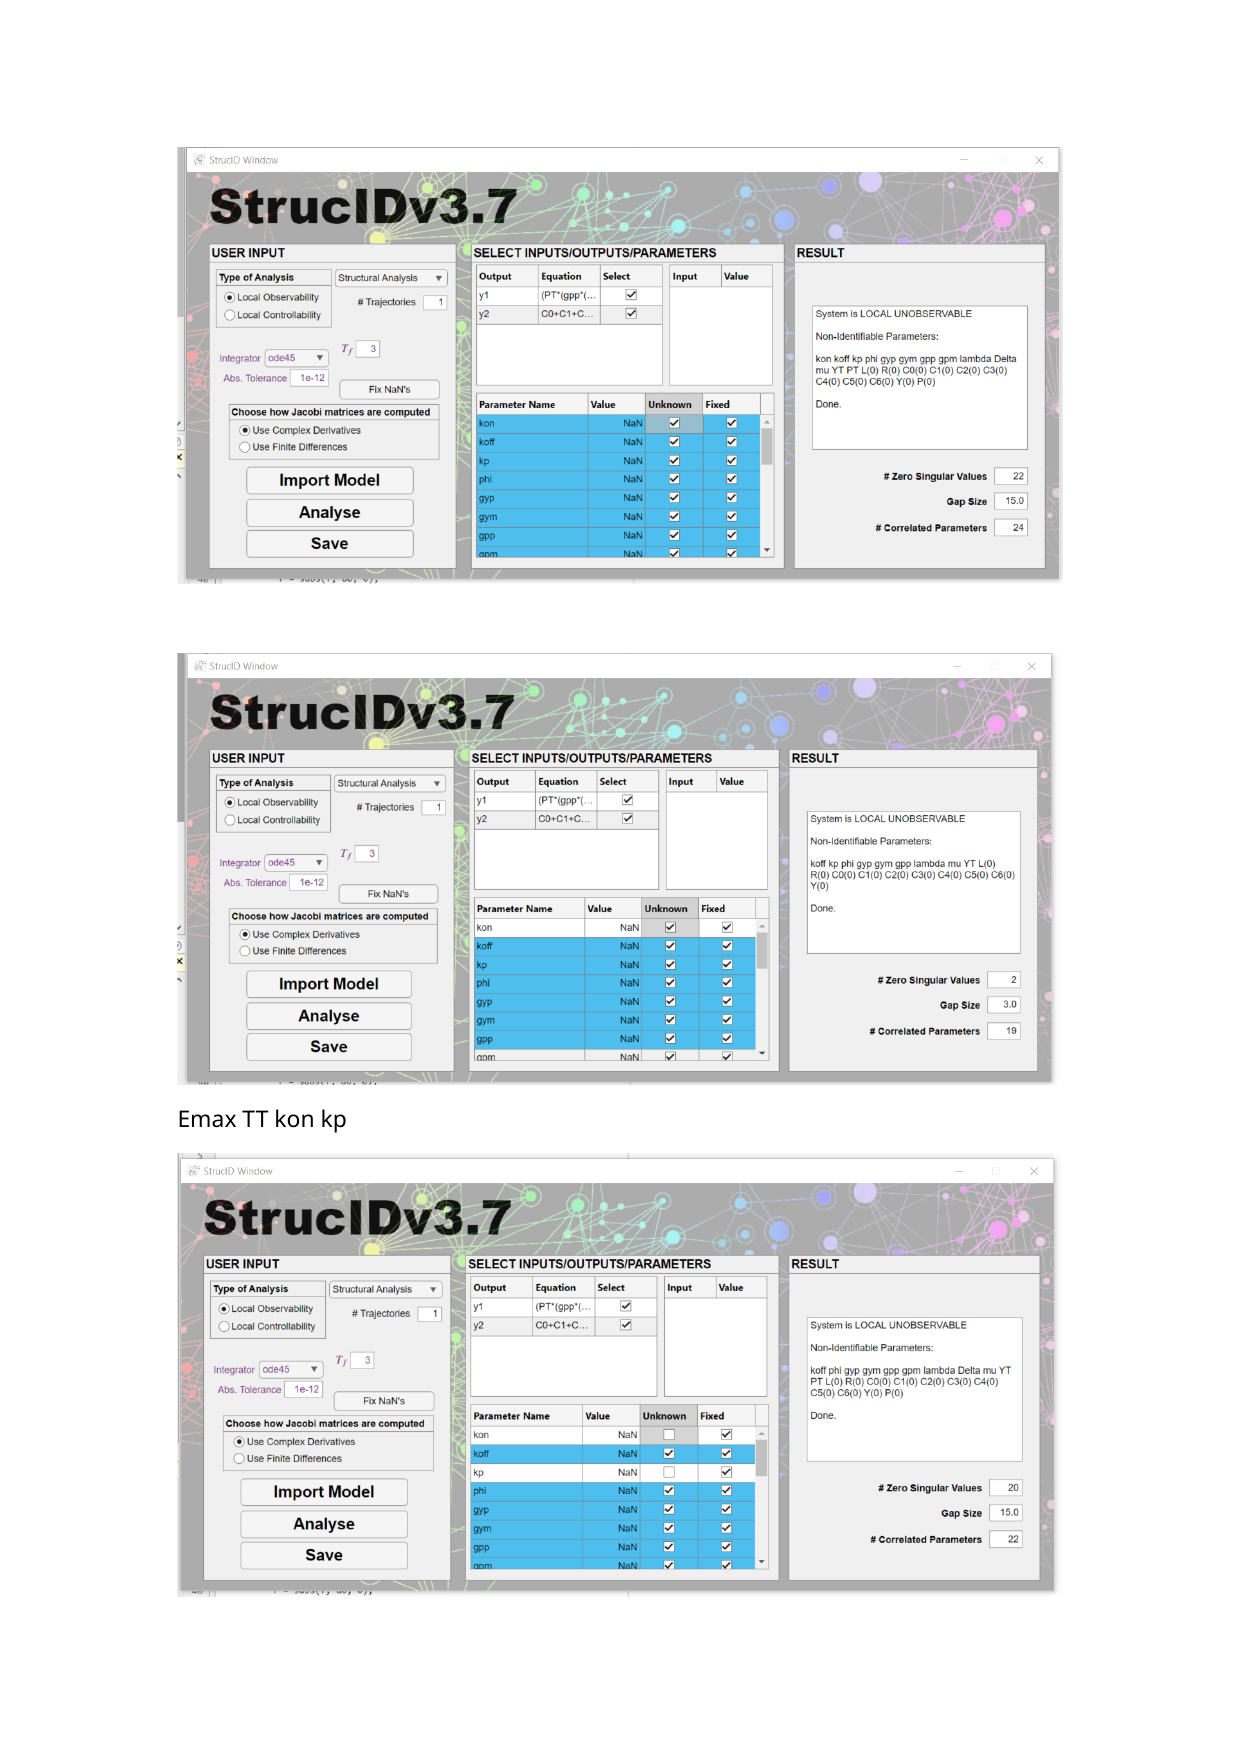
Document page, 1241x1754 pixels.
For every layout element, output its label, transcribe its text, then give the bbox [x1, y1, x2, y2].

text Emax TT kon kp [177, 1103, 1063, 1134]
picture [177, 653, 1063, 1085]
picture [177, 1153, 1063, 1597]
picture [177, 147, 1063, 584]
